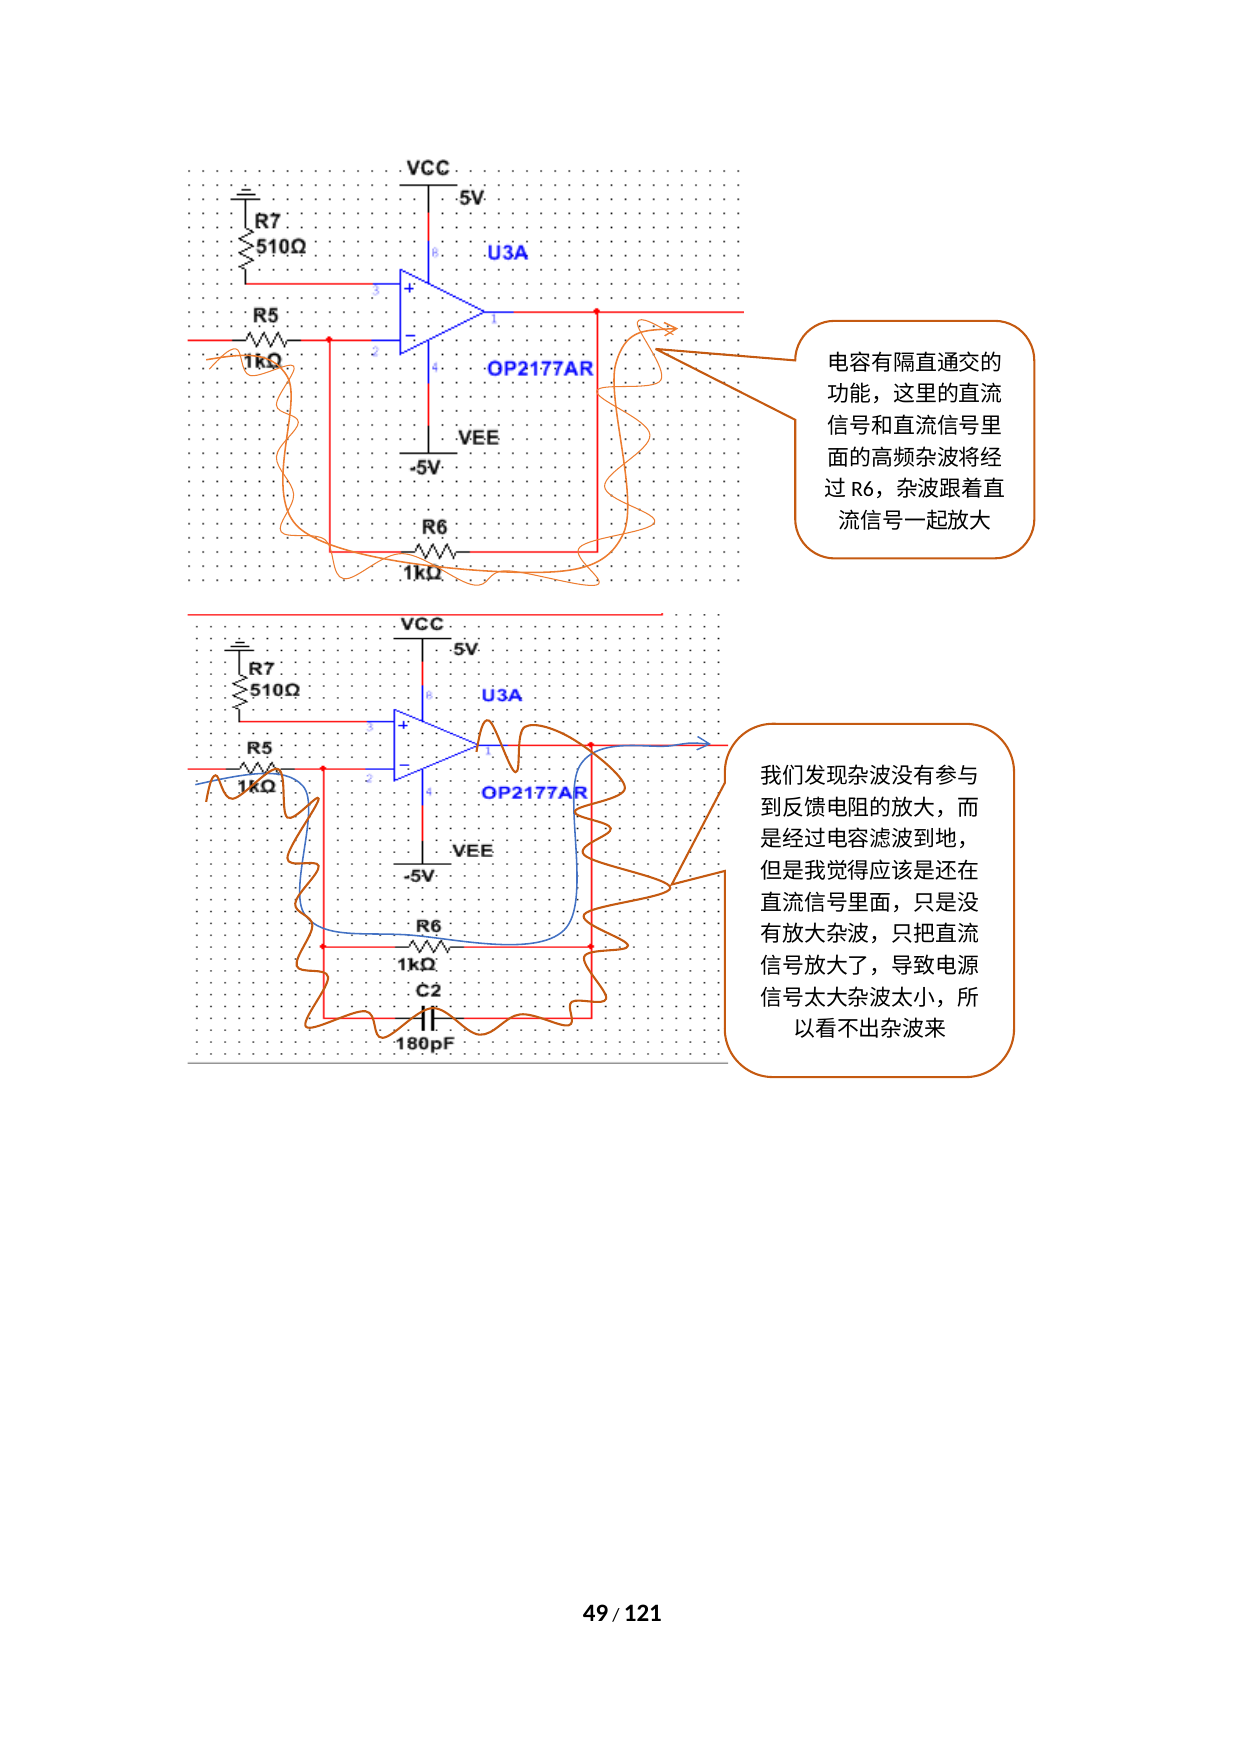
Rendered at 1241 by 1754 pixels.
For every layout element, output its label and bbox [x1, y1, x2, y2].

picture [664, 351, 744, 392]
picture [298, 816, 668, 1036]
picture [598, 388, 614, 404]
picture [289, 417, 297, 434]
picture [626, 506, 654, 532]
picture [389, 555, 428, 564]
picture [187, 158, 744, 586]
picture [221, 775, 261, 797]
picture [297, 899, 301, 910]
picture [638, 321, 658, 331]
picture [226, 350, 238, 355]
picture [579, 536, 620, 564]
picture [537, 568, 598, 584]
picture [444, 569, 493, 584]
picture [301, 865, 317, 889]
picture [606, 467, 626, 502]
picture [675, 759, 729, 1042]
picture [284, 777, 307, 816]
picture [278, 445, 284, 468]
picture [281, 514, 306, 535]
picture [283, 366, 293, 376]
picture [187, 613, 729, 1064]
picture [278, 384, 290, 413]
picture [242, 357, 277, 375]
picture [331, 547, 380, 578]
picture [482, 573, 581, 586]
picture [289, 826, 306, 862]
picture [618, 410, 649, 461]
picture [310, 801, 316, 811]
picture [575, 755, 623, 808]
picture [284, 478, 293, 507]
picture [615, 334, 661, 386]
